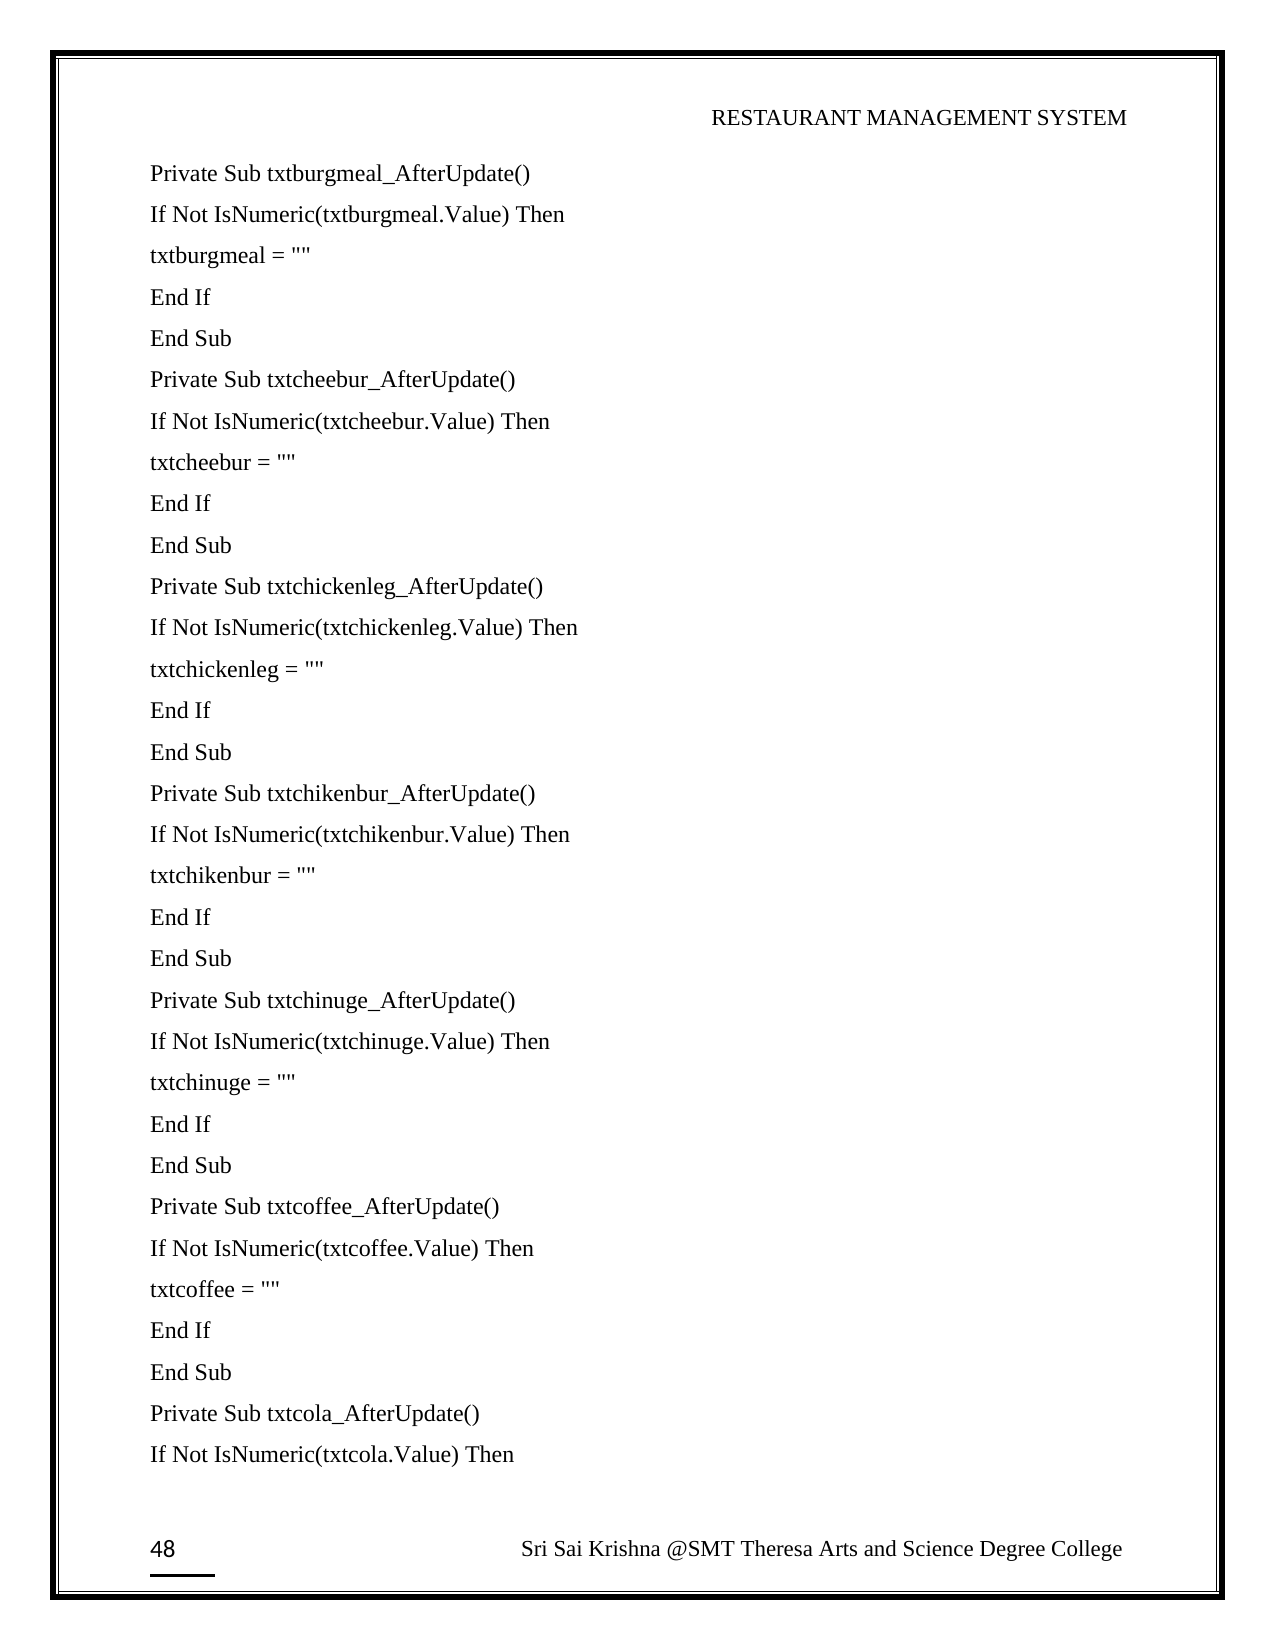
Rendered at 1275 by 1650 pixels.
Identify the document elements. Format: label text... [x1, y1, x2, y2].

text End If [150, 696, 1125, 724]
text Private Sub txtcola_AfterUpdate() [150, 1399, 1125, 1427]
text txtchickenleg = "" [150, 655, 1125, 682]
text txtburgmeal = "" [150, 241, 1125, 269]
text End Sub [150, 1358, 1125, 1385]
text End If [150, 1110, 1125, 1137]
text End If [150, 283, 1125, 310]
text If Not IsNumeric(txtburgmeal.Value) Then [150, 200, 1125, 227]
text If Not IsNumeric(txtchickenleg.Value) Then [150, 613, 1125, 641]
text End If [150, 903, 1125, 931]
text Private Sub txtcoffee_AfterUpdate() [150, 1192, 1125, 1220]
text Private Sub txtburgmeal_AfterUpdate() [150, 158, 1125, 186]
text txtcoffee = "" [150, 1275, 1125, 1303]
text End Sub [150, 531, 1125, 558]
text Private Sub txtchinuge_AfterUpdate() [150, 986, 1125, 1013]
text If Not IsNumeric(txtchikenbur.Value) Then [150, 820, 1125, 848]
text End If [150, 1316, 1125, 1344]
text txtcheebur = "" [150, 448, 1125, 476]
text If Not IsNumeric(txtcheebur.Value) Then [150, 407, 1125, 434]
text End Sub [150, 1151, 1125, 1179]
text End If [150, 489, 1125, 517]
text End Sub [150, 737, 1125, 765]
text End Sub [150, 324, 1125, 352]
text If Not IsNumeric(txtcola.Value) Then [150, 1441, 1125, 1468]
text Private Sub txtchickenleg_AfterUpdate() [150, 572, 1125, 600]
text Private Sub txtcheebur_AfterUpdate() [150, 365, 1125, 393]
text txtchinuge = "" [150, 1068, 1125, 1096]
text End Sub [150, 944, 1125, 972]
text Private Sub txtchikenbur_AfterUpdate() [150, 779, 1125, 806]
text If Not IsNumeric(txtchinuge.Value) Then [150, 1027, 1125, 1054]
text txtchikenbur = "" [150, 862, 1125, 889]
text If Not IsNumeric(txtcoffee.Value) Then [150, 1234, 1125, 1261]
